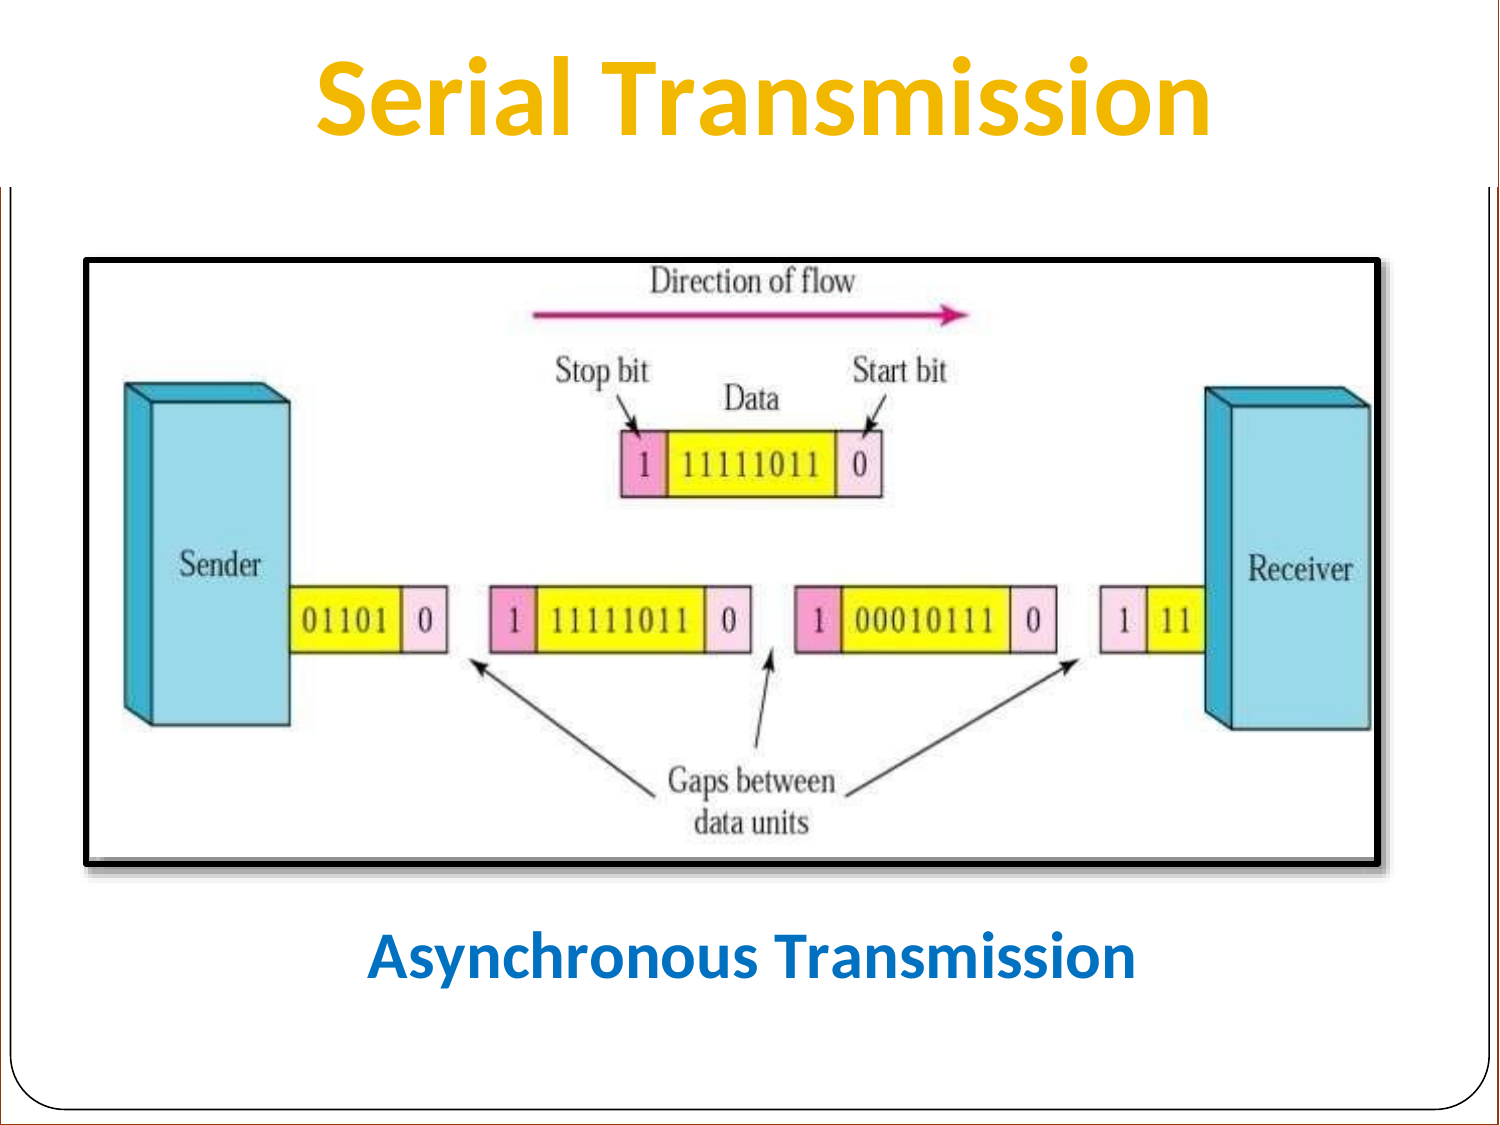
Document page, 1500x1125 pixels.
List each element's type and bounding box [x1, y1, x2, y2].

picture [76, 249, 1399, 888]
